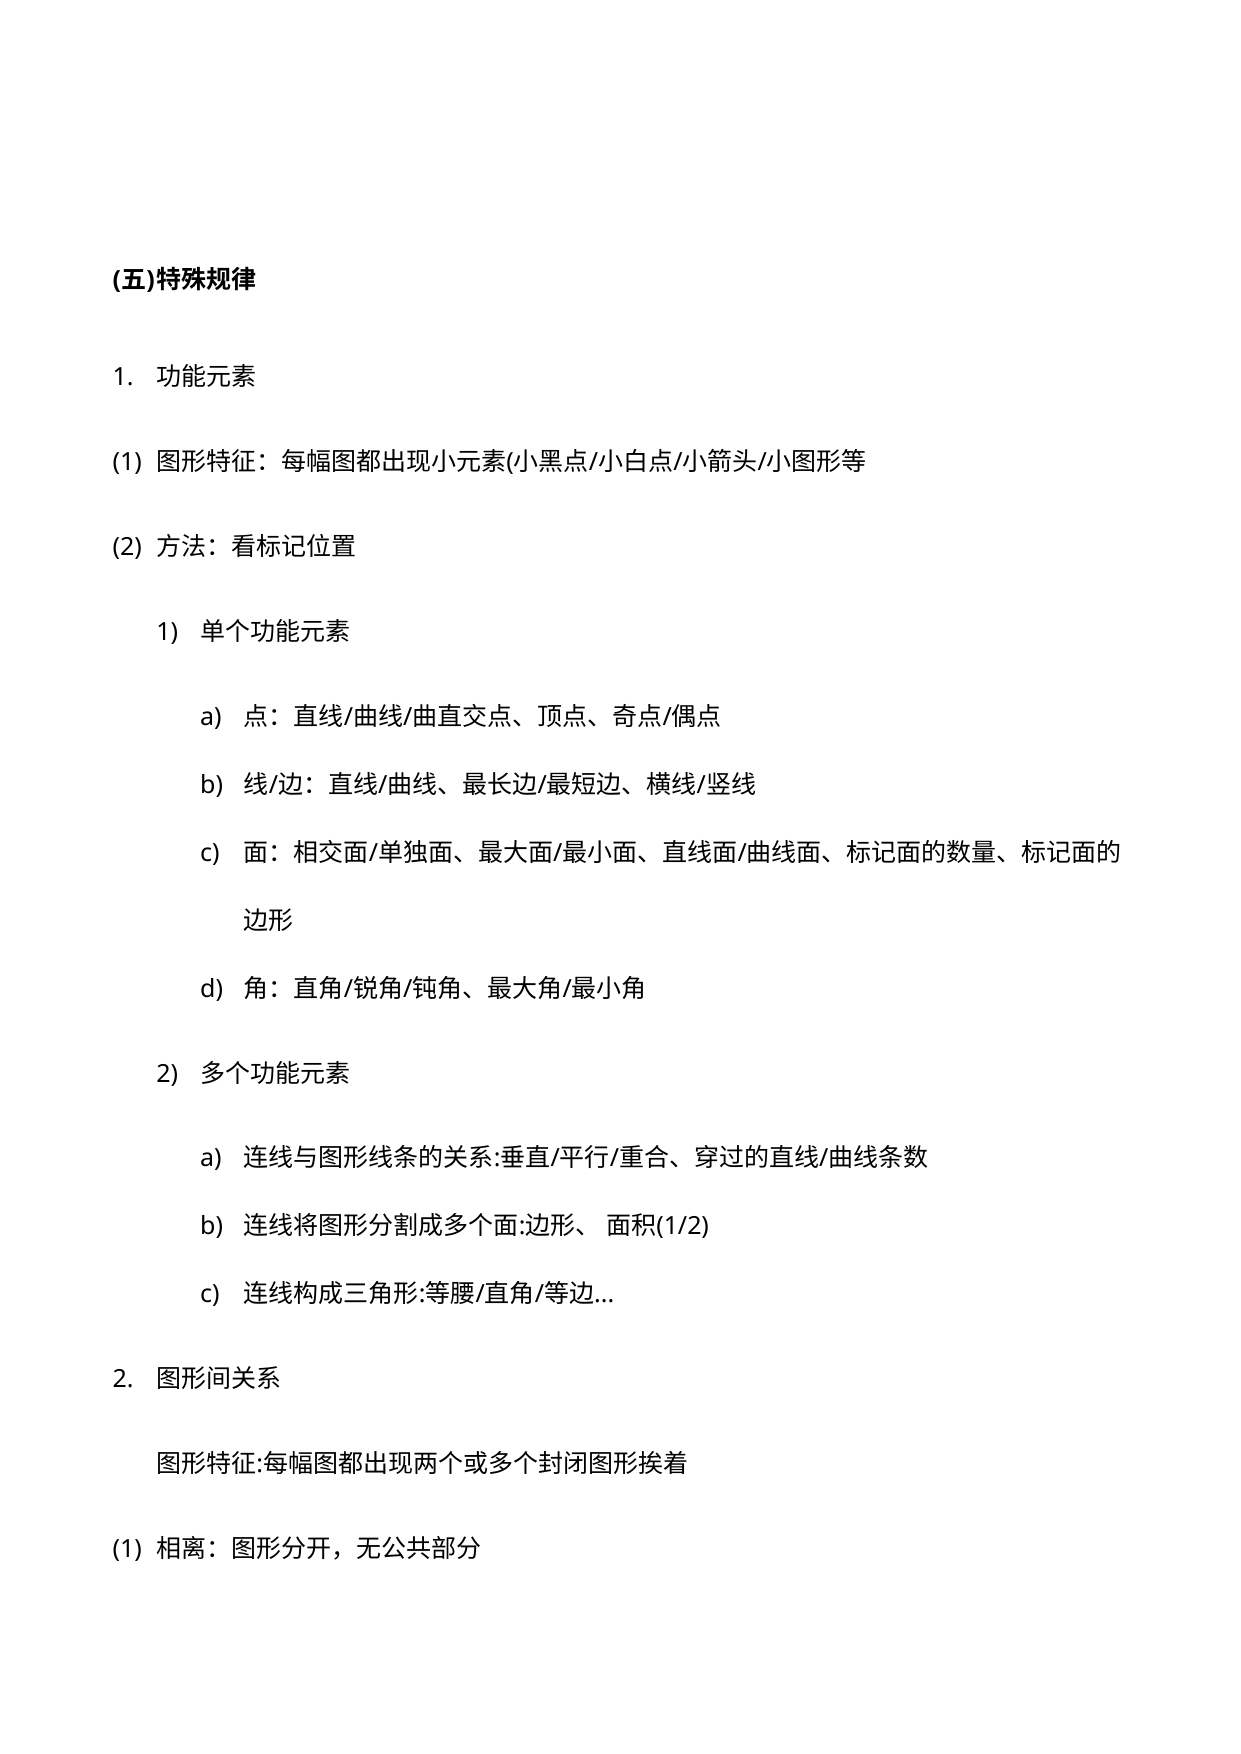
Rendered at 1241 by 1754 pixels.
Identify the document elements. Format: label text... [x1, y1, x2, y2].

list 方法：看标记位置 [112, 511, 1128, 579]
list 点：直线/曲线/曲直交点、顶点、奇点/偶点 [200, 681, 1128, 748]
list 连线与图形线条的关系:垂直/平行/重合、穿过的直线/曲线条数 [200, 1122, 1128, 1190]
list 图形间关系 [112, 1343, 1128, 1411]
list 线/边：直线/曲线、最长边/最短边、横线/竖线 [200, 748, 1128, 816]
list 特殊规律 [112, 244, 1128, 312]
list 连线构成三角形:等腰/直角/等边... [200, 1258, 1128, 1326]
list 功能元素 [112, 341, 1128, 409]
list 相离：图形分开，无公共部分 [112, 1513, 1128, 1581]
list 单个功能元素 [156, 596, 1128, 664]
list 角：直角/锐角/钝角、最大角/最小角 [200, 952, 1128, 1020]
list 图形特征：每幅图都出现小元素(小黑点/小白点/小箭头/小图形等 [112, 426, 1128, 494]
list 面：相交面/单独面、最大面/最小面、直线面/曲线面、标记面的数量、标记面的边形 [200, 816, 1128, 952]
list 图形特征:每幅图都出现两个或多个封闭图形挨着 [156, 1428, 1128, 1496]
list 连线将图形分割成多个面:边形、 面积(1/2) [200, 1190, 1128, 1258]
list 多个功能元素 [156, 1037, 1128, 1105]
